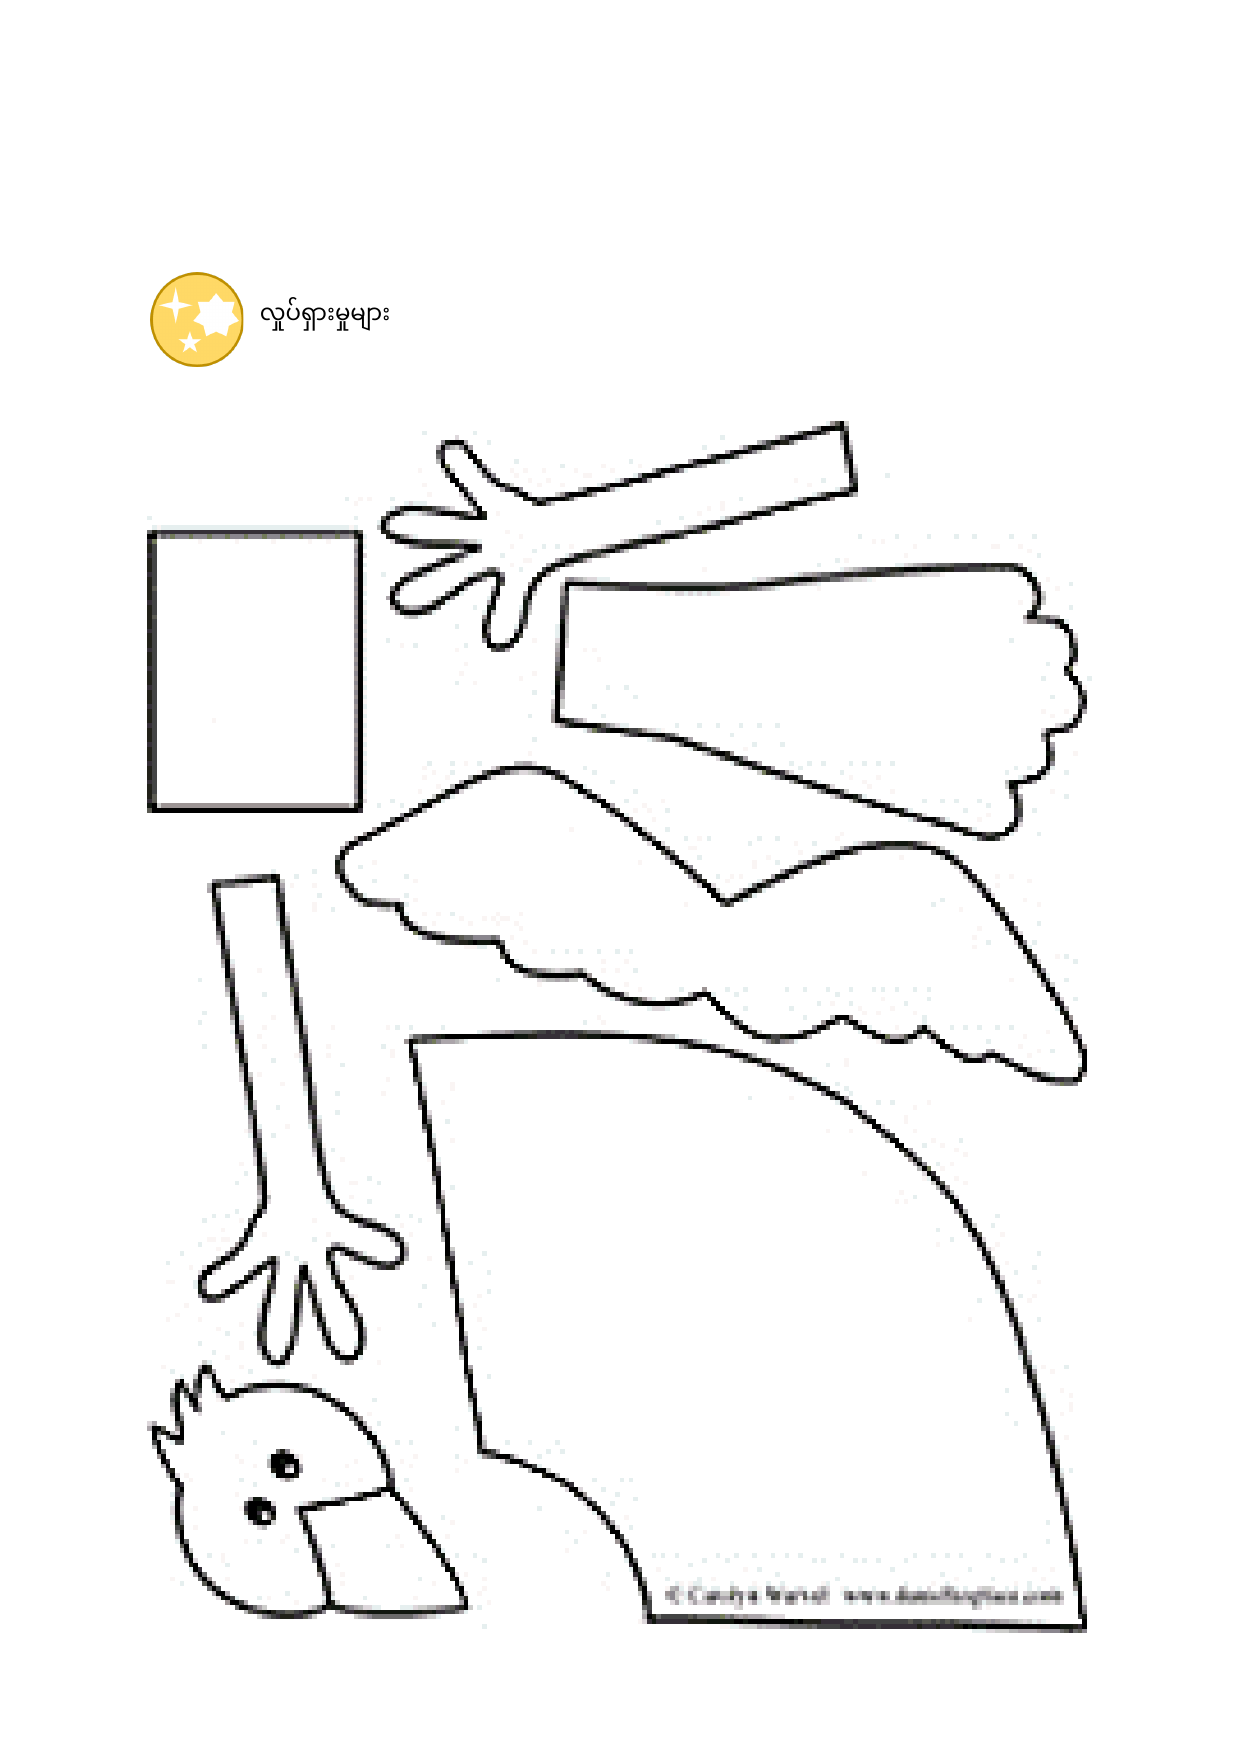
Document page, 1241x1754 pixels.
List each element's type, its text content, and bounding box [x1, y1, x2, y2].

text လှုပ်ရှားမှုများ [244, 299, 1090, 325]
picture [137, 400, 1099, 1671]
picture [150, 272, 244, 367]
